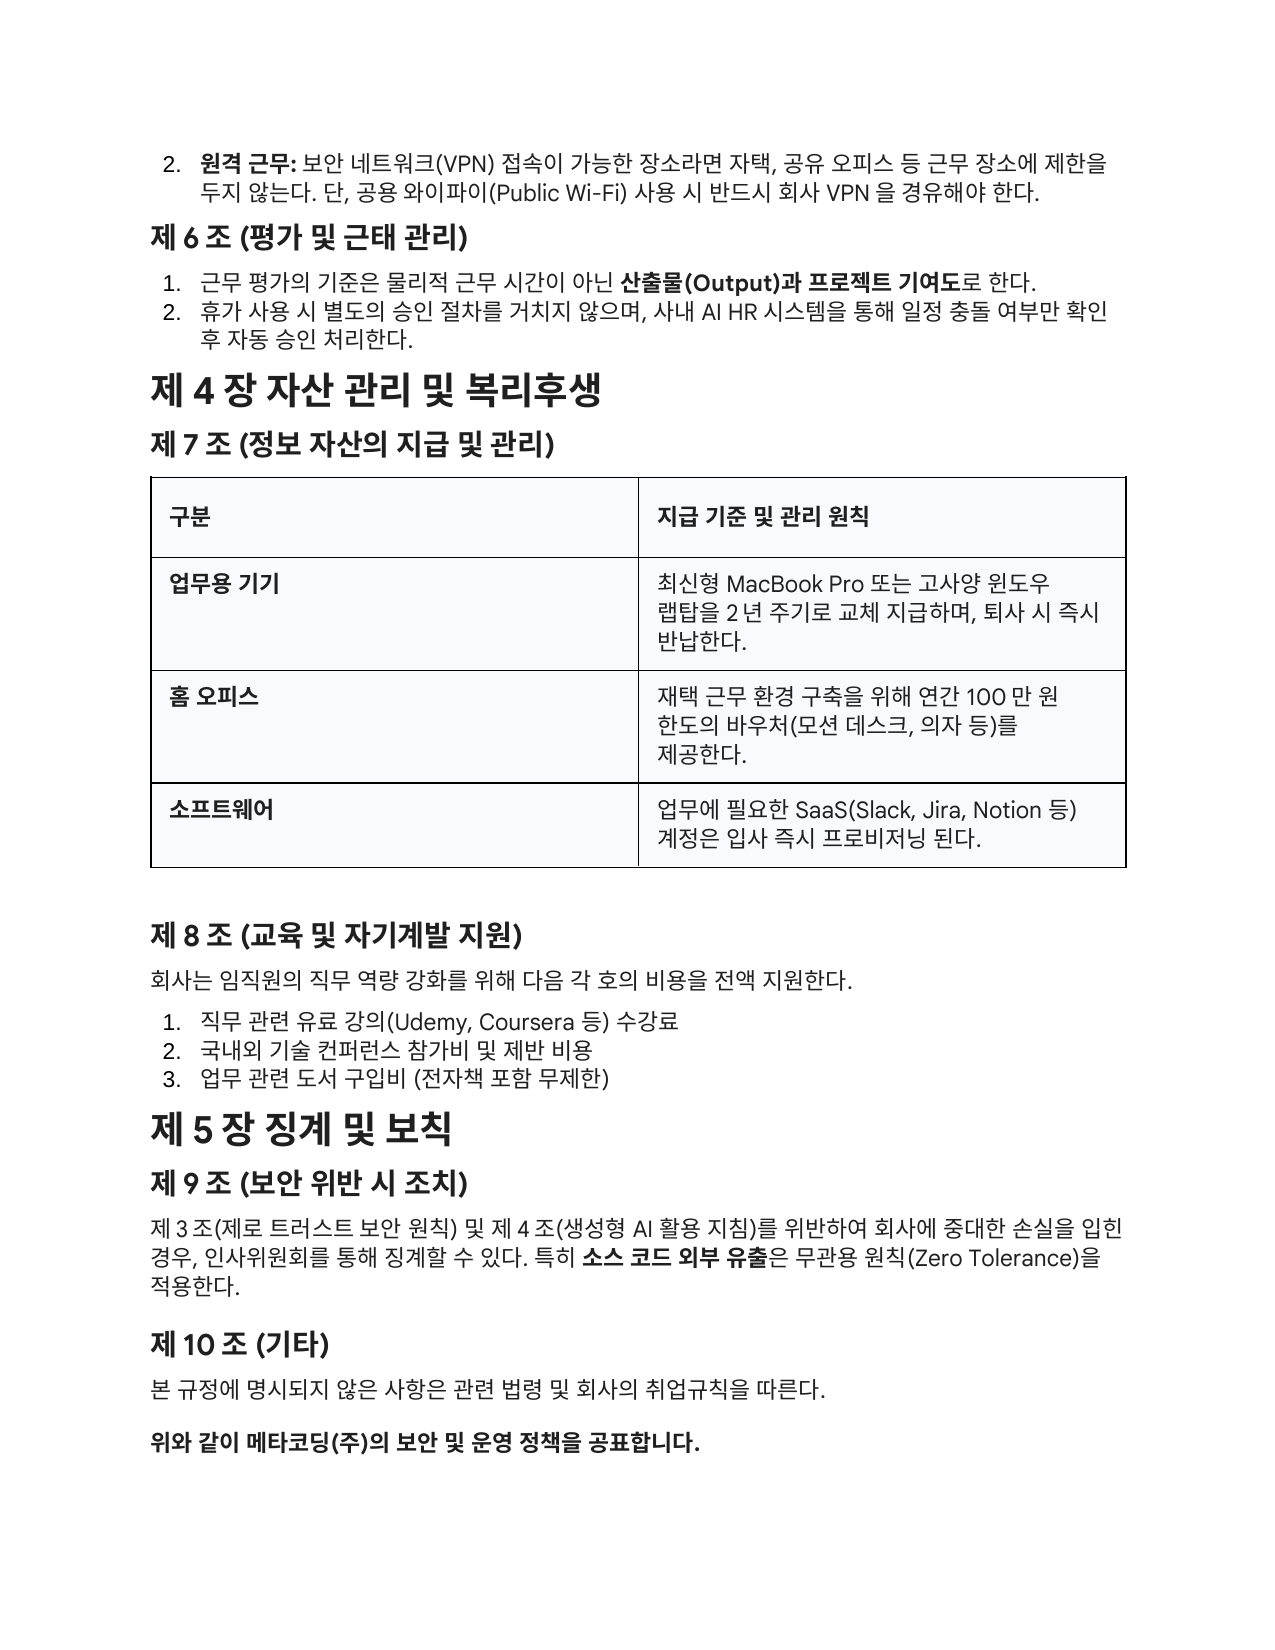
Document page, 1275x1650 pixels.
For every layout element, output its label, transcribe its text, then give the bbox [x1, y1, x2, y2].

text 본 규정에 명시되지 않은 사항은 관련 법령 및 회사의 취업규칙을 따른다. [150, 1376, 1125, 1404]
text 위와 같이 메타코딩(주)의 보안 및 운영 정책을 공표합니다. [150, 1429, 1125, 1458]
list 근무 평가의 기준은 물리적 근무 시간이 아닌 산출물(Output)과 프로젝트 기여도로 한다. [162, 269, 1125, 298]
table_cell 재택 근무 환경 구축을 위해 연간 100만 원 한도의 바우처(모션 데스크, 의자 등)를 제공한다. [639, 671, 1125, 782]
table_cell 최신형 MacBook Pro 또는 고사양 윈도우 랩탑을 2년 주기로 교체 지급하며, 퇴사 시 즉시 반납한다. [639, 558, 1125, 669]
list 직무 관련 유료 강의(Udemy, Coursera 등) 수강료 [162, 1008, 1125, 1037]
list 휴가 사용 시 별도의 승인 절차를 거치지 않으며, 사내 AI HR 시스템을 통해 일정 충돌 여부만 확인 후 자동 승인 처리한다. [162, 298, 1125, 355]
subtitle 제10조 (기타) [150, 1327, 1125, 1363]
subtitle 제8조 (교육 및 자기계발 지원) [150, 918, 1125, 954]
table_cell 소프트웨어 [152, 784, 638, 866]
subtitle 제7조 (정보 자산의 지급 및 관리) [150, 427, 1125, 464]
table_header 지급 기준 및 관리 원칙 [639, 478, 1125, 557]
list 업무 관련 도서 구입비 (전자책 포함 무제한) [162, 1066, 1125, 1094]
table_cell 업무용 기기 [152, 558, 638, 669]
subtitle 제5장 징계 및 보칙 [150, 1107, 1125, 1154]
table_cell 홈 오피스 [152, 671, 638, 782]
subtitle 제4장 자산 관리 및 복리후생 [150, 368, 1125, 415]
list 국내외 기술 컨퍼런스 참가비 및 제반 비용 [162, 1037, 1125, 1066]
table_cell 업무에 필요한 SaaS(Slack, Jira, Notion 등) 계정은 입사 즉시 프로비저닝 된다. [639, 784, 1125, 866]
table_header 구분 [152, 478, 638, 557]
subtitle 제9조 (보안 위반 시 조치) [150, 1166, 1125, 1203]
list 원격 근무: 보안 네트워크(VPN) 접속이 가능한 장소라면 자택, 공유 오피스 등 근무 장소에 제한을 두지 않는다. 단, 공용 와이파이(Public Wi-Fi) 사용 시 반드시 회사 VPN을 경유해야 한다. [162, 150, 1125, 207]
text 회사는 임직원의 직무 역량 강화를 위해 다음 각 호의 비용을 전액 지원한다. [150, 967, 1125, 996]
text 제3조(제로 트러스트 보안 원칙) 및 제4조(생성형 AI 활용 지침)를 위반하여 회사에 중대한 손실을 입힌 경우, 인사위원회를 통해 징계할 수 있다. 특히 소스 코드 외부 유출은 무관용 원칙(Zero Tolerance)을 적용한다. [150, 1216, 1125, 1302]
subtitle 제6조 (평가 및 근태 관리) [150, 220, 1125, 257]
